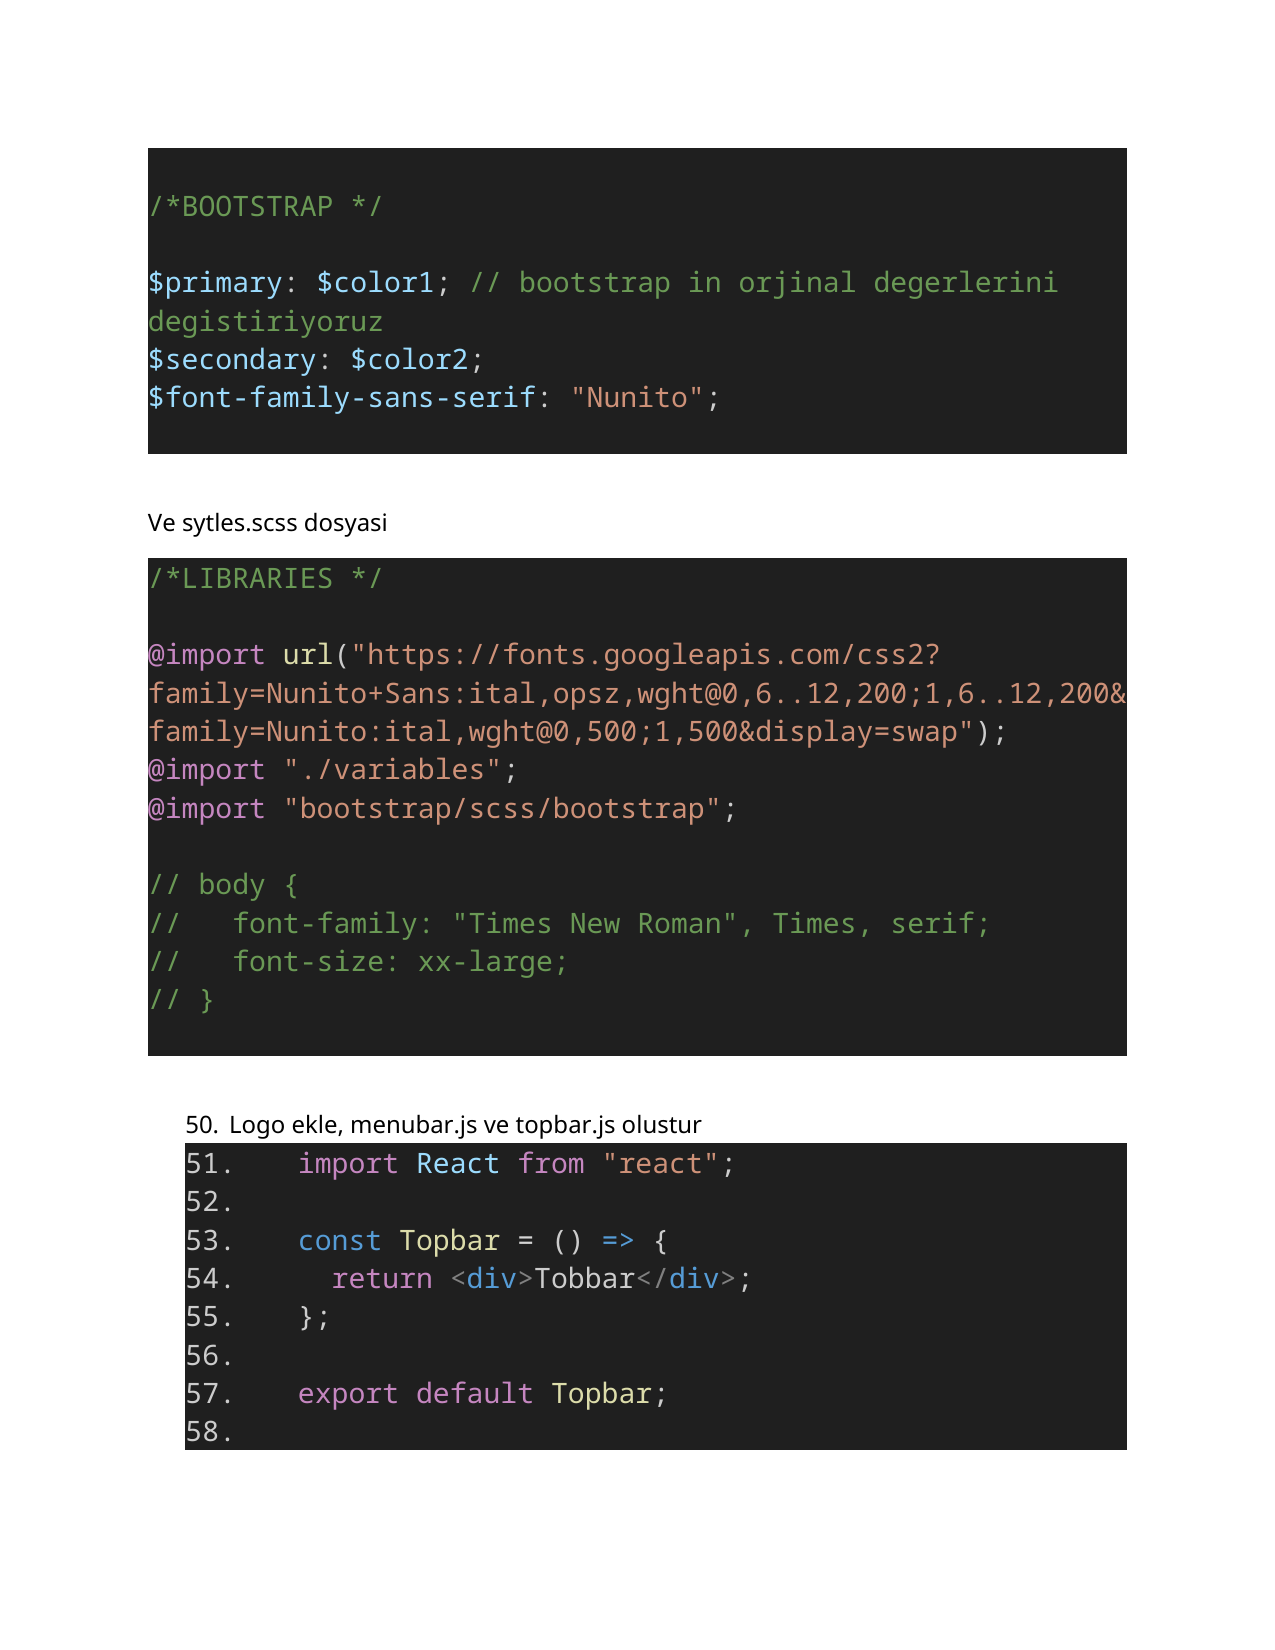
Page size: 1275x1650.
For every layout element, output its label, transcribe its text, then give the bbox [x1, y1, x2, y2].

text // body { [148, 865, 1127, 903]
text // font-family: "Times New Roman", Times, serif; [148, 903, 1127, 941]
text // } [148, 980, 1127, 1018]
text $secondary: $color2; [148, 339, 1127, 378]
list Logo ekle, menubar.js ve topbar.js olustur [185, 1108, 1127, 1141]
text $font-family-sans-serif: "Nunito"; [148, 378, 1127, 416]
text // font-size: xx-large; [148, 941, 1127, 980]
list import React from "react"; [185, 1143, 1127, 1182]
text $primary: $color1; // bootstrap in orjinal degerlerini degistiriyoruz [148, 263, 1127, 339]
list const Topbar = () => { [185, 1220, 1127, 1258]
text /*BOOTSTRAP */ [148, 186, 1127, 224]
text @import "./variables"; [148, 750, 1127, 788]
text @import url("https://fonts.googleapis.com/css2?family=Nunito+Sans:ital,opsz,wght@0,6..12,200;1,6..12,200&family=Nunito:ital,wght@0,500;1,500&display=swap"); [148, 635, 1127, 750]
text @import "bootstrap/scss/bootstrap"; [148, 788, 1127, 826]
list export default Topbar; [185, 1373, 1127, 1412]
list }; [185, 1297, 1127, 1335]
text Ve sytles.scss dosyasi [148, 506, 1127, 539]
text /*LIBRARIES */ [148, 558, 1127, 596]
list return <div>Tobbar</div>; [185, 1258, 1127, 1297]
